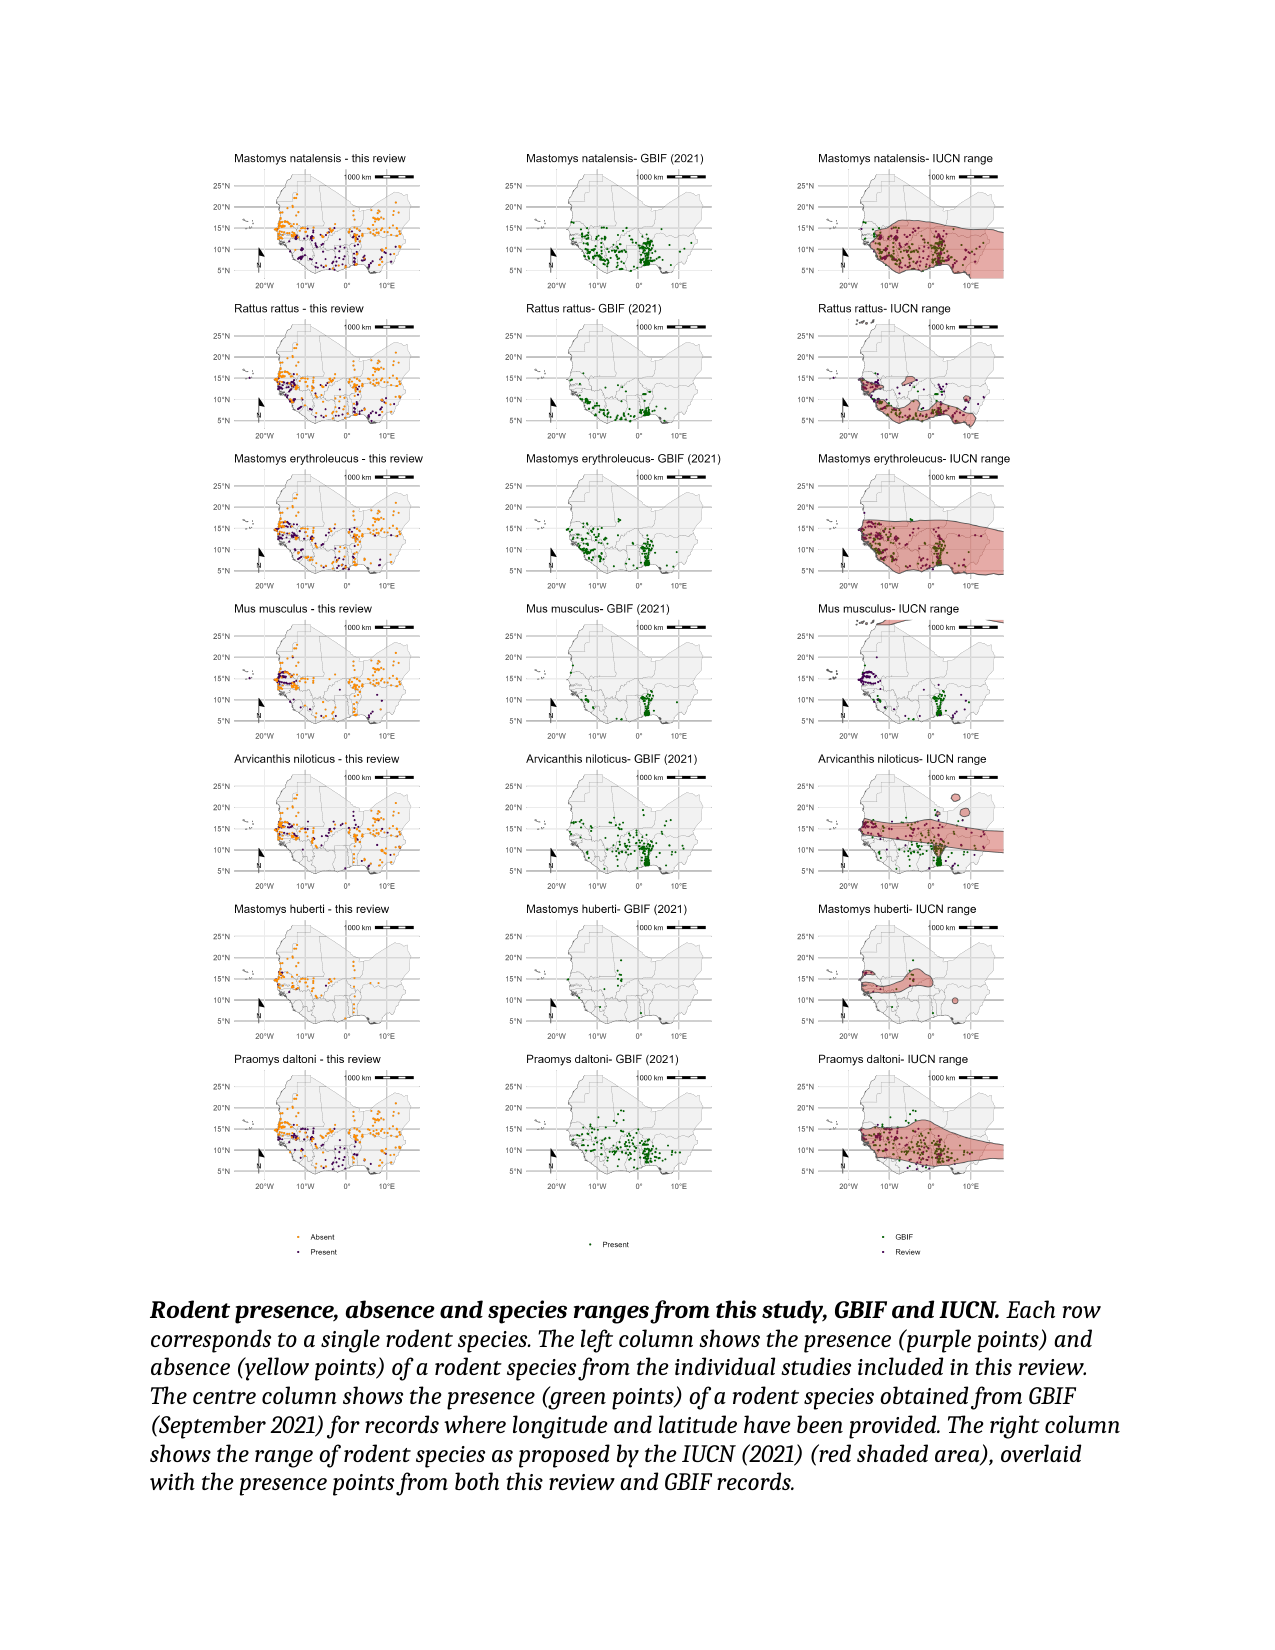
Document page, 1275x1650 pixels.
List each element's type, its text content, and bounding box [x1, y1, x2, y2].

picture [168, 150, 1044, 1275]
text Rodent presence, absence and species ranges from this study, GBIF and IUCN. Each row corresponds to a single rodent species. The left column shows the presence (purple points) and absence (yellow points) of a rodent species from the individual studies included in this review. The centre column shows the presence (green points) of a rodent species obtained from GBIF (September 2021) for records where longitude and latitude have been provided. The right column shows the range of rodent species as proposed by the IUCN (2021) (red shaded area), overlaid with the presence points from both this review and GBIF records. [150, 1296, 1125, 1497]
